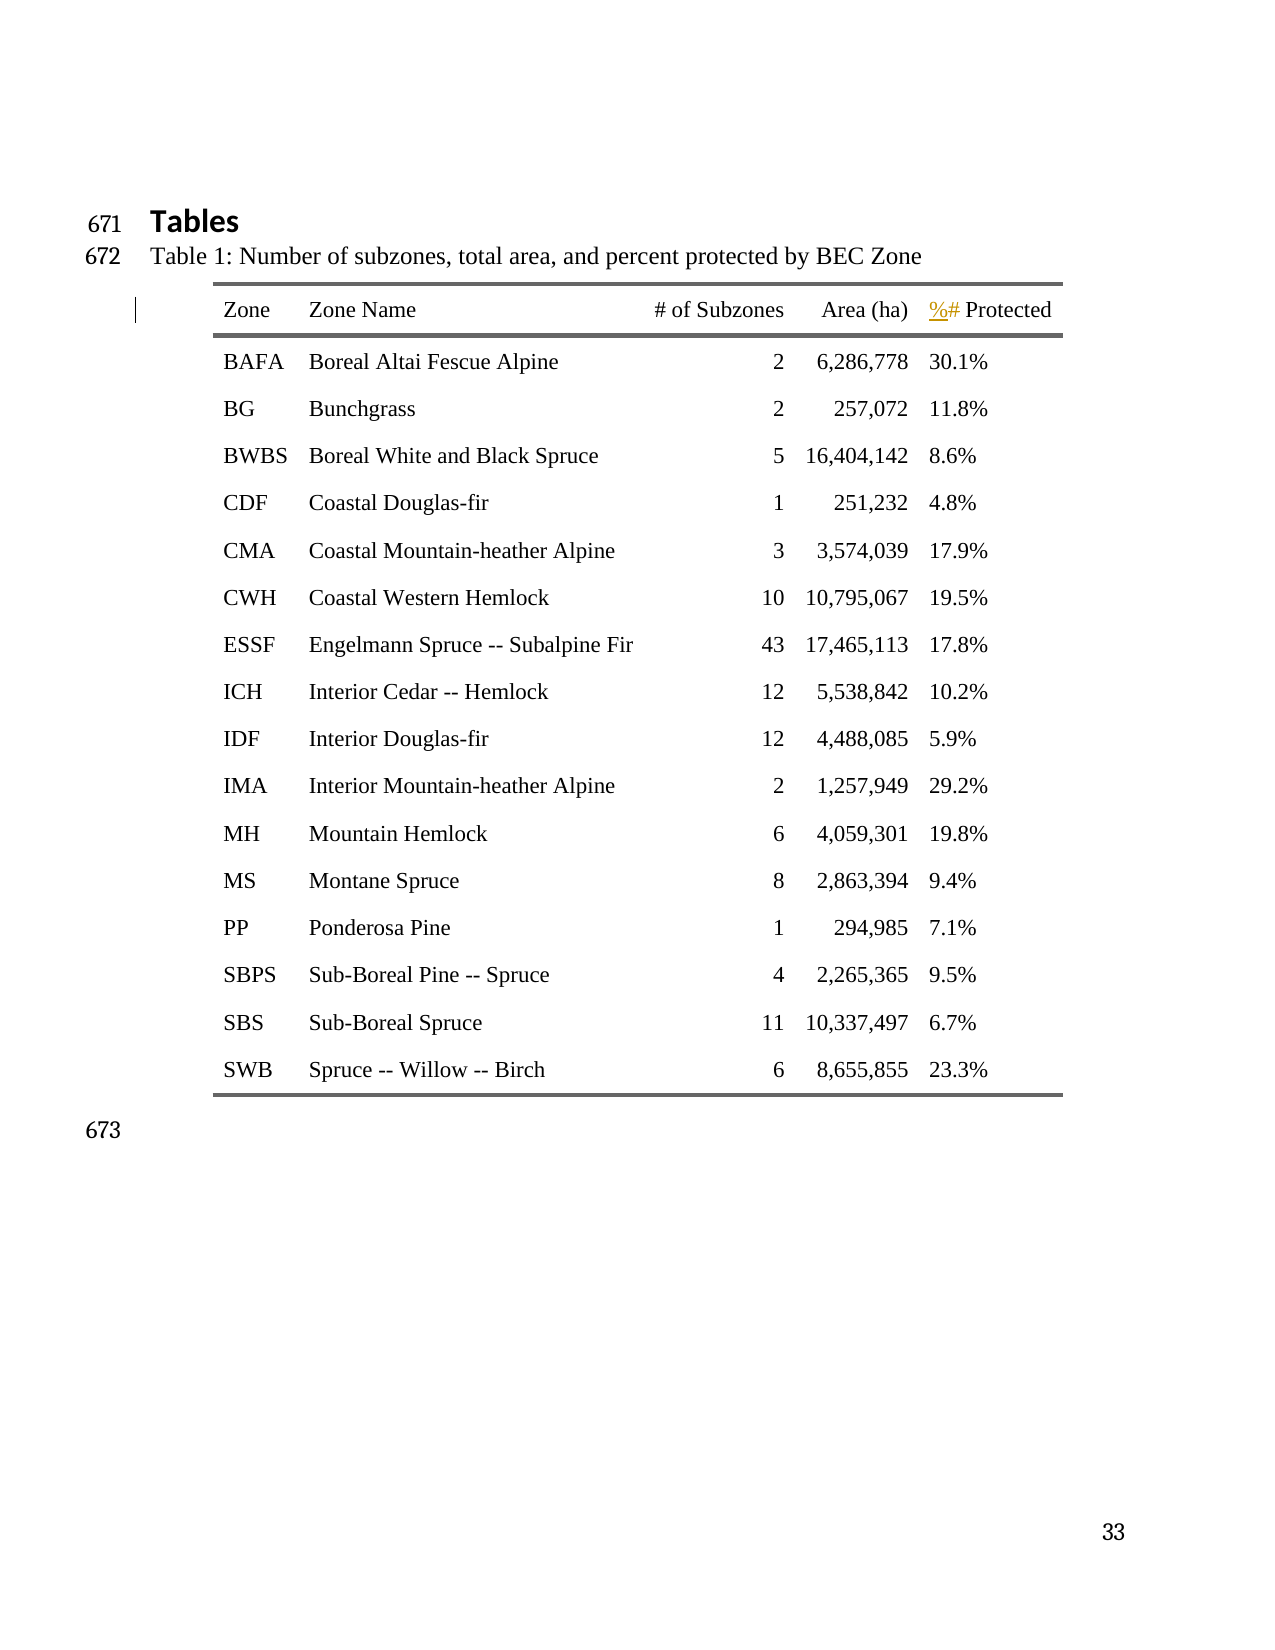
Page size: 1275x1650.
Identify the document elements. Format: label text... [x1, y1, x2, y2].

table_cell Engelmann Spruce -- Subalpine Fir [298, 621, 644, 668]
table_cell 9.4% [919, 857, 1062, 904]
table_cell MS [213, 857, 298, 904]
table_cell Coastal Mountain-heather Alpine [298, 526, 644, 573]
table_cell MH [213, 809, 298, 857]
table_cell 8.6% [919, 432, 1062, 479]
table_header Protected [919, 286, 1062, 333]
table_cell Sub-Boreal Spruce [298, 998, 644, 1045]
table_cell BWBS [213, 432, 298, 479]
table_cell 11.8% [919, 385, 1062, 432]
table_cell 3,574,039 [795, 526, 918, 573]
table_cell 4,488,085 [795, 715, 918, 762]
table_cell 2,863,394 [795, 857, 918, 904]
table_cell 4.8% [919, 479, 1062, 526]
table_cell 6 [644, 1045, 794, 1092]
table_cell 10,337,497 [795, 998, 918, 1045]
table_header Zone [213, 286, 298, 333]
table_cell 17,465,113 [795, 621, 918, 668]
table_cell SBS [213, 998, 298, 1045]
table_cell CWH [213, 574, 298, 621]
table_cell 6,286,778 [795, 338, 918, 385]
table_cell Sub-Boreal Pine -- Spruce [298, 951, 644, 998]
table_cell Mountain Hemlock [298, 809, 644, 857]
table_cell 5.9% [919, 715, 1062, 762]
table_cell 19.8% [919, 809, 1062, 857]
table_cell CDF [213, 479, 298, 526]
table_cell 3 [644, 526, 794, 573]
table_cell 17.8% [919, 621, 1062, 668]
table_cell Montane Spruce [298, 857, 644, 904]
text Table 1: Number of subzones, total area, and percent protected by BEC Zone [150, 241, 1125, 269]
table_cell 4 [644, 951, 794, 998]
table_cell 12 [644, 715, 794, 762]
table_cell IMA [213, 762, 298, 809]
table_cell 1 [644, 479, 794, 526]
table_cell Interior Douglas-fir [298, 715, 644, 762]
table_header Area (ha) [795, 286, 918, 333]
table_cell 2 [644, 338, 794, 385]
table_cell ESSF [213, 621, 298, 668]
table_cell Boreal Altai Fescue Alpine [298, 338, 644, 385]
table_cell 5 [644, 432, 794, 479]
table_cell 43 [644, 621, 794, 668]
table_cell 11 [644, 998, 794, 1045]
table_cell ICH [213, 668, 298, 715]
table_cell 2,265,365 [795, 951, 918, 998]
table_cell PP [213, 904, 298, 951]
table_cell 4,059,301 [795, 809, 918, 857]
subtitle Tables [150, 200, 1125, 241]
table_cell 257,072 [795, 385, 918, 432]
table_cell SBPS [213, 951, 298, 998]
table_cell Interior Cedar -- Hemlock [298, 668, 644, 715]
table_cell BAFA [213, 338, 298, 385]
table_cell 12 [644, 668, 794, 715]
table_cell 6 [644, 809, 794, 857]
table_cell 2 [644, 385, 794, 432]
table_cell Interior Mountain-heather Alpine [298, 762, 644, 809]
table_cell 10,795,067 [795, 574, 918, 621]
table_cell 6.7% [919, 998, 1062, 1045]
table_cell 10 [644, 574, 794, 621]
table_cell IDF [213, 715, 298, 762]
table_header Zone Name [298, 286, 644, 333]
table_header # of Subzones [644, 286, 794, 333]
table_cell Boreal White and Black Spruce [298, 432, 644, 479]
table_cell 19.5% [919, 574, 1062, 621]
table_cell 10.2% [919, 668, 1062, 715]
table_cell CMA [213, 526, 298, 573]
table_cell Ponderosa Pine [298, 904, 644, 951]
table_cell 251,232 [795, 479, 918, 526]
table_cell 5,538,842 [795, 668, 918, 715]
table_cell 17.9% [919, 526, 1062, 573]
table_cell Coastal Douglas-fir [298, 479, 644, 526]
table_cell 23.3% [919, 1045, 1062, 1092]
table_cell 29.2% [919, 762, 1062, 809]
table_cell 9.5% [919, 951, 1062, 998]
table_cell 30.1% [919, 338, 1062, 385]
table_cell BG [213, 385, 298, 432]
table_cell 8,655,855 [795, 1045, 918, 1092]
table_cell 1,257,949 [795, 762, 918, 809]
table_cell SWB [213, 1045, 298, 1092]
table_cell Spruce -- Willow -- Birch [298, 1045, 644, 1092]
table_cell Coastal Western Hemlock [298, 574, 644, 621]
table_cell 2 [644, 762, 794, 809]
table_cell 1 [644, 904, 794, 951]
table_cell 294,985 [795, 904, 918, 951]
table_cell 8 [644, 857, 794, 904]
table_cell 7.1% [919, 904, 1062, 951]
table_cell Bunchgrass [298, 385, 644, 432]
table_cell 16,404,142 [795, 432, 918, 479]
